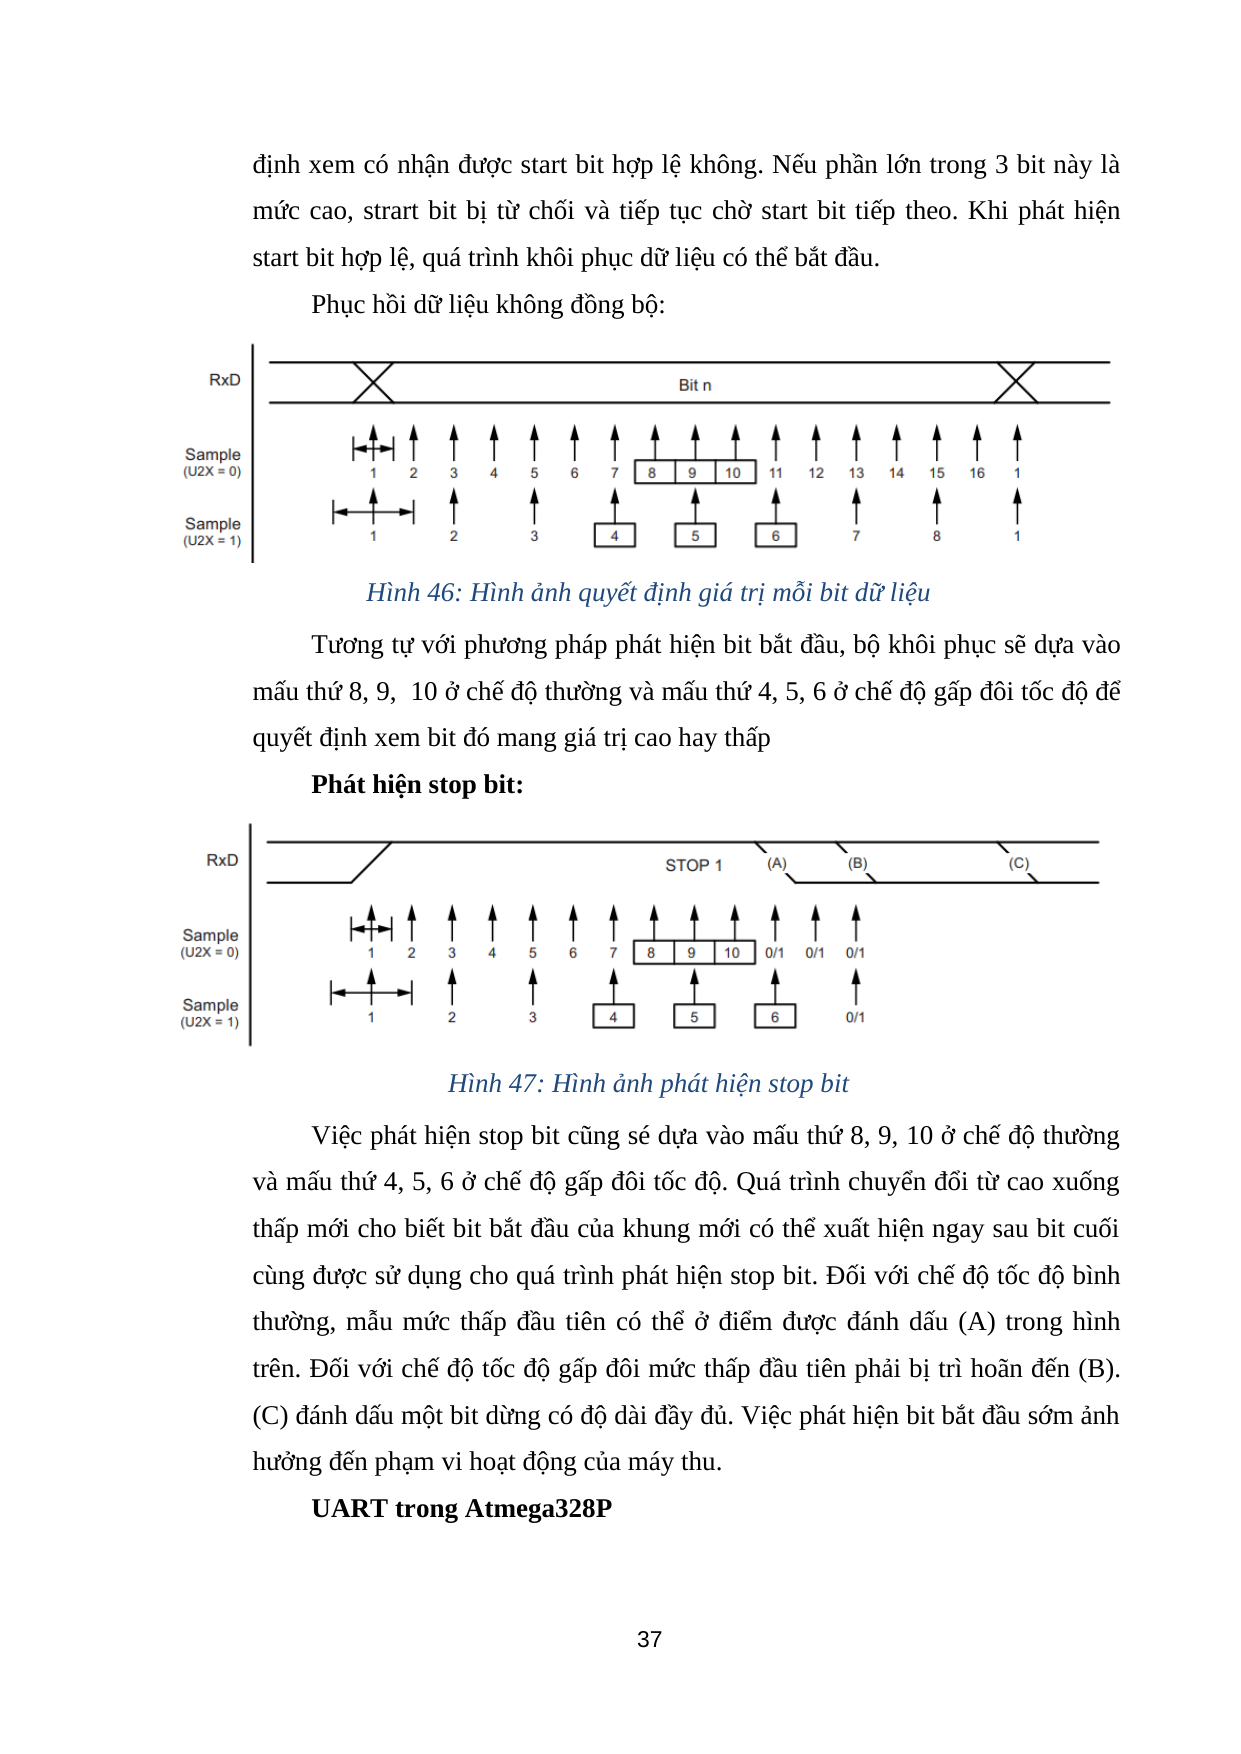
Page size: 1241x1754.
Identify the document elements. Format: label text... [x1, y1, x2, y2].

picture [177, 334, 1123, 563]
picture [177, 814, 1123, 1054]
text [252, 148, 1122, 272]
text Việc phát hiện stop bit cũng sé dựa vào mấu thứ 8, 9, 10 ở chế độ thường và mấu thứ 4, 5, 6 ở chế độ gấp đôi tốc độ. Quá trình chuyển đổi từ cao xuống thấp mới cho biết bit bắt đầu của khung mới có thể xuất hiện ngay sau bit cuối cùng được sử dụng cho quá trình phát hiện stop bit. Đối với chế độ tốc độ bình thường, mẫu mức thấp đầu tiên có thể ở điểm được đánh dấu (A) trong hình trên. Đối với chế độ tốc độ gấp đôi mức thấp đầu tiên phải bị trì hoãn đến (B). (C) đánh dấu một bit dừng có độ dài đầy đủ. Việc phát hiện bit bắt đầu sớm ảnh hưởng đến phạm vi hoạt động của máy thu. [252, 1119, 1122, 1477]
text UART trong Atmega328P [252, 1492, 1122, 1523]
text Hình 46: Hình ảnh quyết định giá trị mỗi bit dữ liệu [177, 576, 1122, 607]
text Phát hiện stop bit: [252, 768, 1122, 799]
text Tương tự với phương pháp phát hiện bit bắt đầu, bộ khôi phục sẽ dựa vào mấu thứ 8, 9, 10 ở chế độ thường và mấu thứ 4, 5, 6 ở chế độ gấp đôi tốc độ để quyết định xem bit đó mang giá trị cao hay thấp [252, 628, 1122, 753]
text Hình 47: Hình ảnh phát hiện stop bit [177, 1067, 1122, 1098]
text Phục hồi dữ liệu không đồng bộ: [252, 288, 1122, 319]
